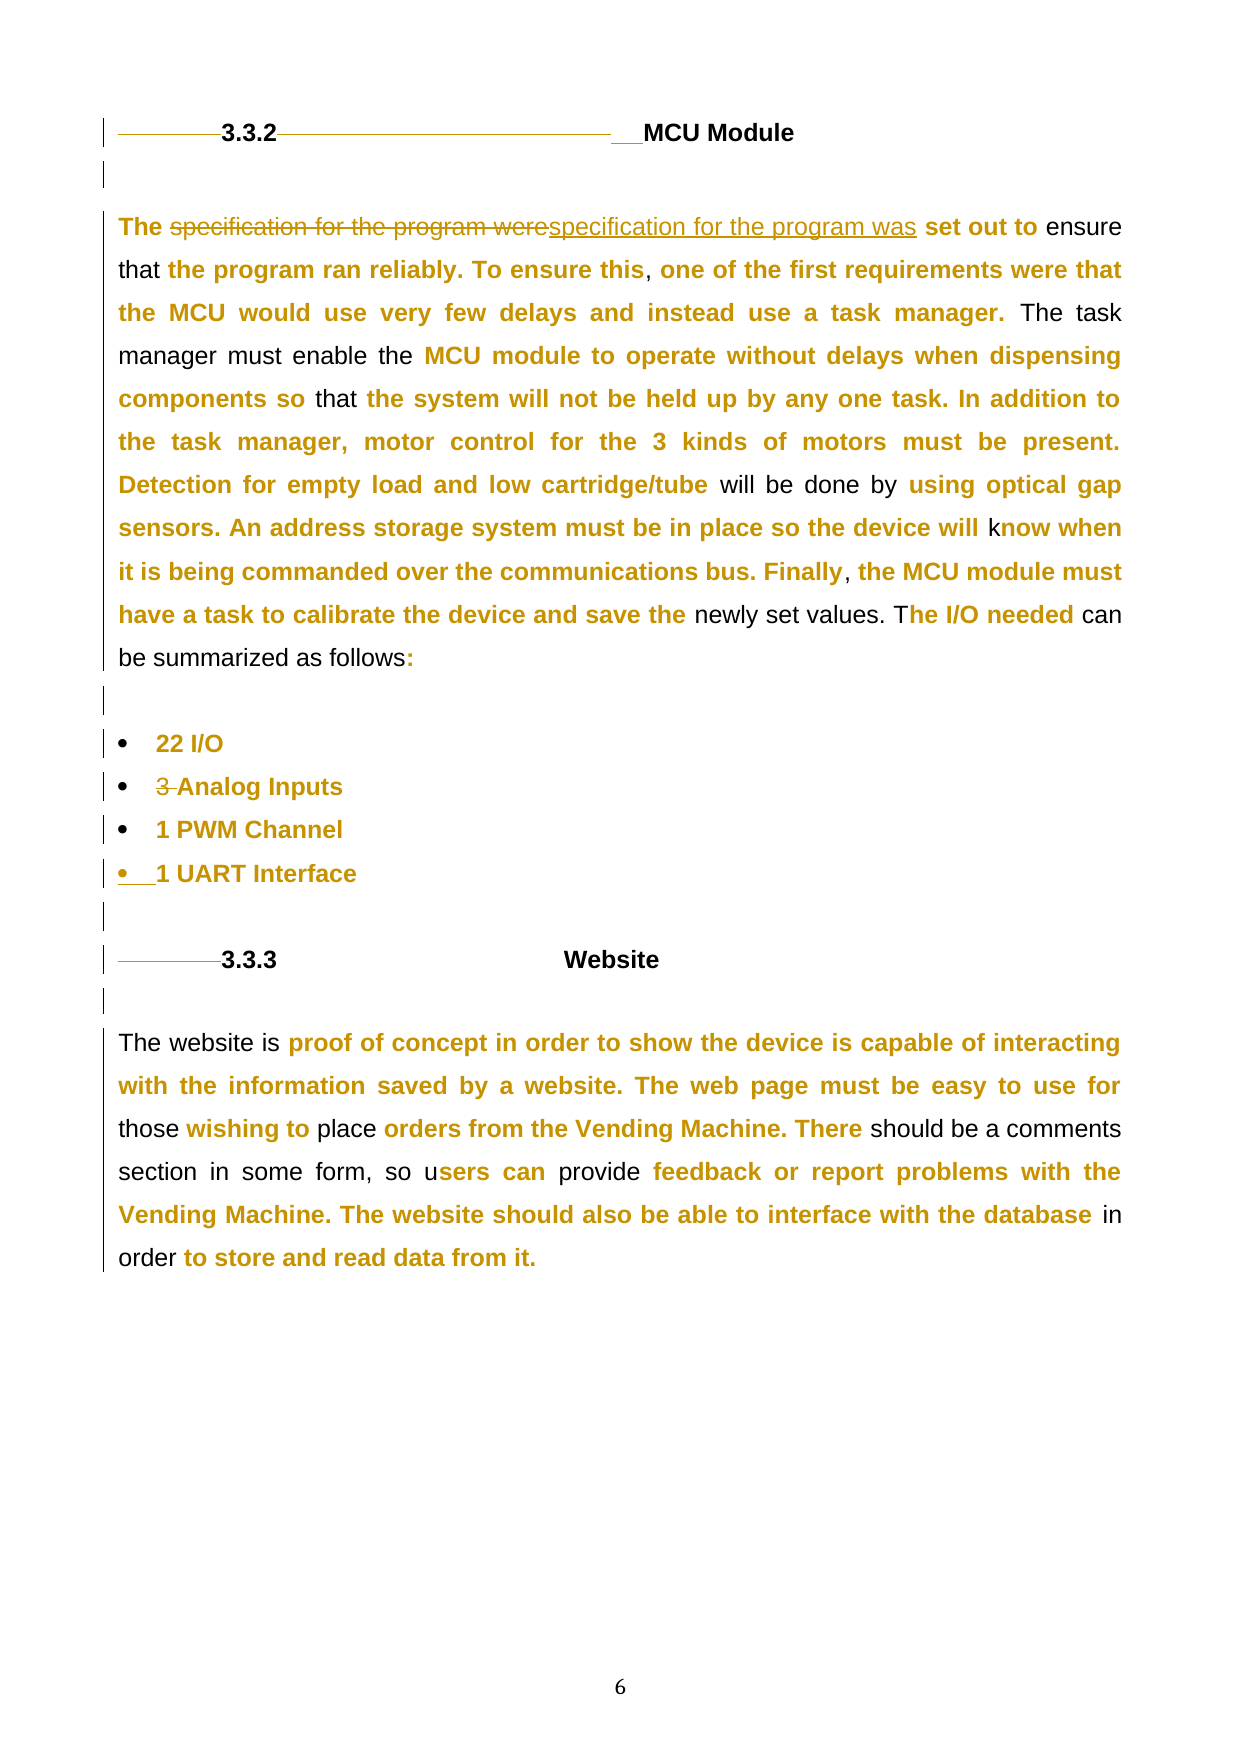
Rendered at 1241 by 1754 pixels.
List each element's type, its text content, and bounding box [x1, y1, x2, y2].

subtitle 3.3.2MCU Module [118, 118, 1122, 147]
text The website is proof of concept in order to show the device is capable of interacting with the information saved by a website. The web page must be easy to use for those wishing to place orders from the Vending Machine. There should be a comments section in some form, so users can provide feedback or report problems with the Vending Machine. The website should also be able to interface with the database in order to store and read data from it. [118, 1028, 1122, 1272]
list Analog Inputs [118, 772, 1122, 801]
text The set out to ensure that the program ran reliably. To ensure this, one of the first requirements were that the MCU would use very few delays and instead use a task manager. The task manager must enable the MCU module to operate without delays when dispensing components so that the system will not be held up by any one task. In addition to the task manager, motor control for the 3 kinds of motors must be present. Detection for empty load and low cartridge/tube will be done by using optical gap sensors. An address storage system must be in place so the device will know when it is being commanded over the communications bus. Finally, the MCU module must have a task to calibrate the device and save the newly set values. The I/O needed can be summarized as follows: [118, 211, 1122, 671]
list 22 I/O [118, 729, 1122, 758]
subtitle 3.3.3 Website [118, 945, 1122, 974]
list 1 PWM Channel [118, 815, 1122, 844]
list 1 UART Interface [118, 859, 1122, 887]
